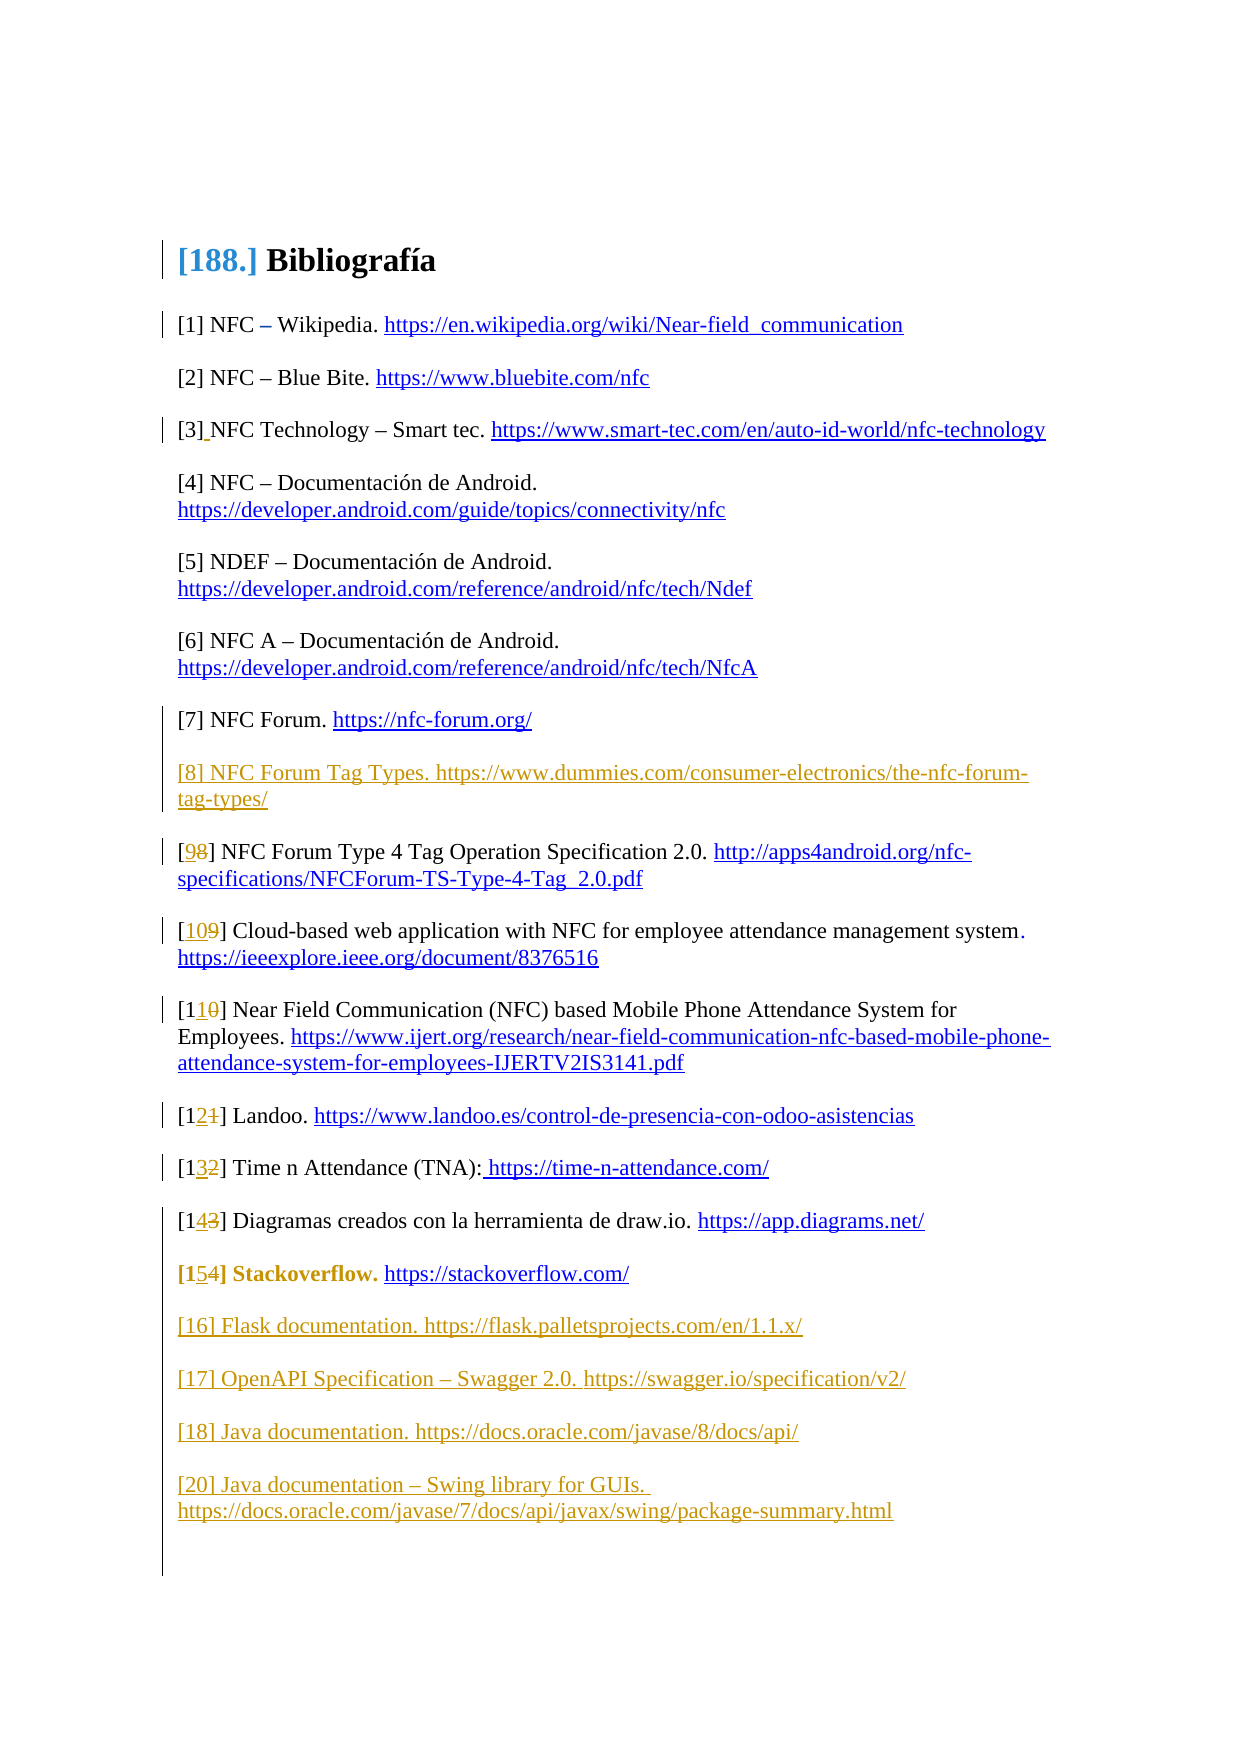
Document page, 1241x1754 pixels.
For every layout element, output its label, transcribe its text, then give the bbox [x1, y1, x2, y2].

text [] NFC Forum Type 4 Tag Operation Specification 2.0. http://apps4android.org/nfc-specifications/NFCForum-TS-Type-4-Tag_2.0.pdf [177, 838, 1063, 891]
text [4] NFC – Documentación de Android. https://developer.android.com/guide/topics/connectivity/nfc [177, 469, 1063, 522]
text [7] NFC Forum. https://nfc-forum.org/ [177, 706, 1063, 733]
text [6] NFC A – Documentación de Android. https://developer.android.com/reference/android/nfc/tech/NfcA [177, 627, 1063, 680]
text [1] Diagramas creados con la herramienta de draw.io. https://app.diagrams.net/ [177, 1207, 1063, 1233]
text [5] NDEF – Documentación de Android. https://developer.android.com/reference/android/nfc/tech/Ndef [177, 548, 1063, 601]
text [1] NFC – Wikipedia. https://en.wikipedia.org/wiki/Near-field_communication [177, 311, 1063, 337]
subtitle Bibliografía [177, 240, 1063, 278]
text [1] Near Field Communication (NFC) based Mobile Phone Attendance System for Employees. https://www.ijert.org/research/near-field-communication-nfc-based-mobile-phone-attendance-system-for-employees-IJERTV2IS3141.pdf [177, 996, 1063, 1075]
text [] Cloud-based web application with NFC for employee attendance management system. https://ieeexplore.ieee.org/document/8376516 [177, 917, 1063, 970]
text [1] Stackoverflow. https://stackoverflow.com/ [177, 1260, 1063, 1286]
text [1] Landoo. https://www.landoo.es/control-de-presencia-con-odoo-asistencias [177, 1102, 1063, 1128]
text [1] Time n Attendance (TNA): https://time-n-attendance.com/ [177, 1154, 1063, 1181]
text [3]NFC Technology – Smart tec. https://www.smart-tec.com/en/auto-id-world/nfc-technology [177, 417, 1063, 443]
text [2] NFC – Blue Bite. https://www.bluebite.com/nfc [177, 364, 1063, 390]
